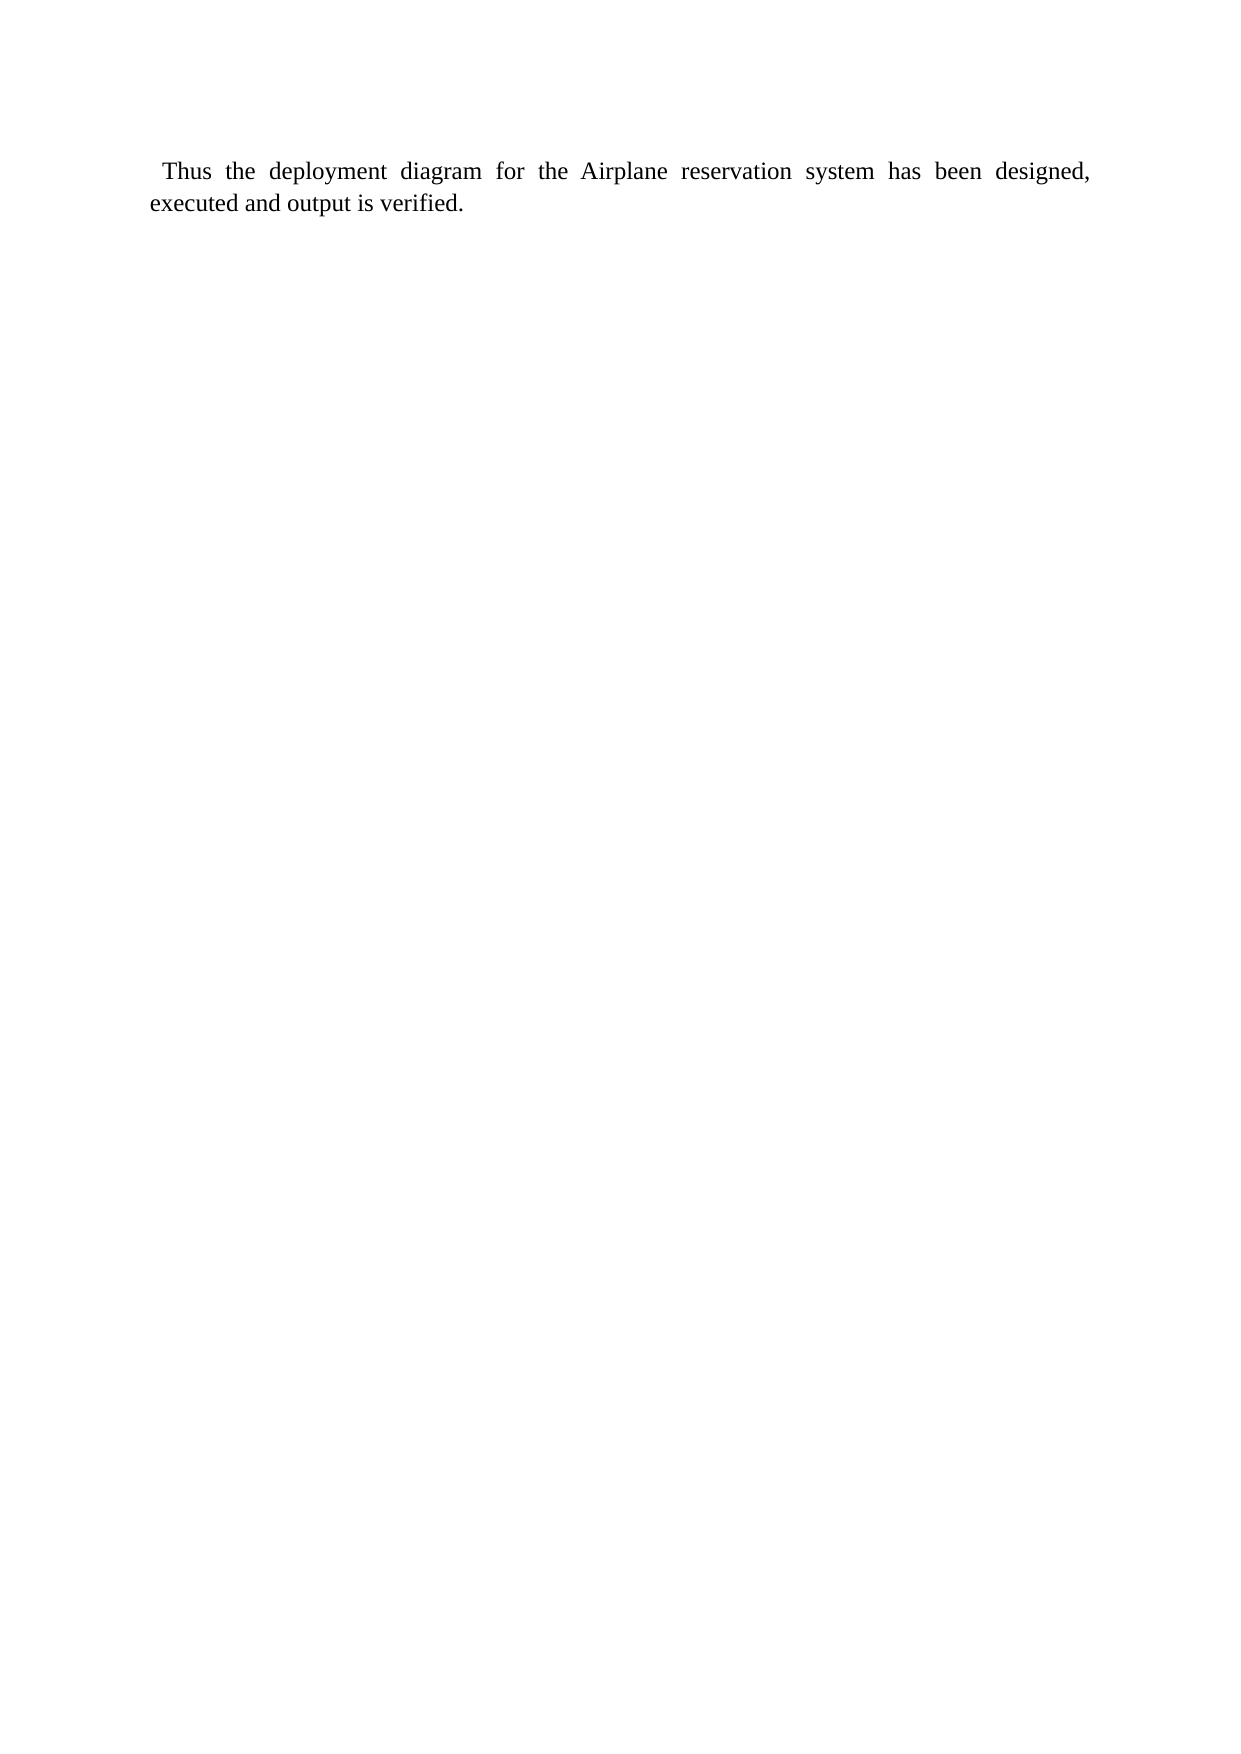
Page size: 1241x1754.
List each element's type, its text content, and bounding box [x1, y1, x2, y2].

text Thus the deployment diagram for the Airplane reservation system has been designed, executed and output is verified. [148, 156, 1092, 217]
